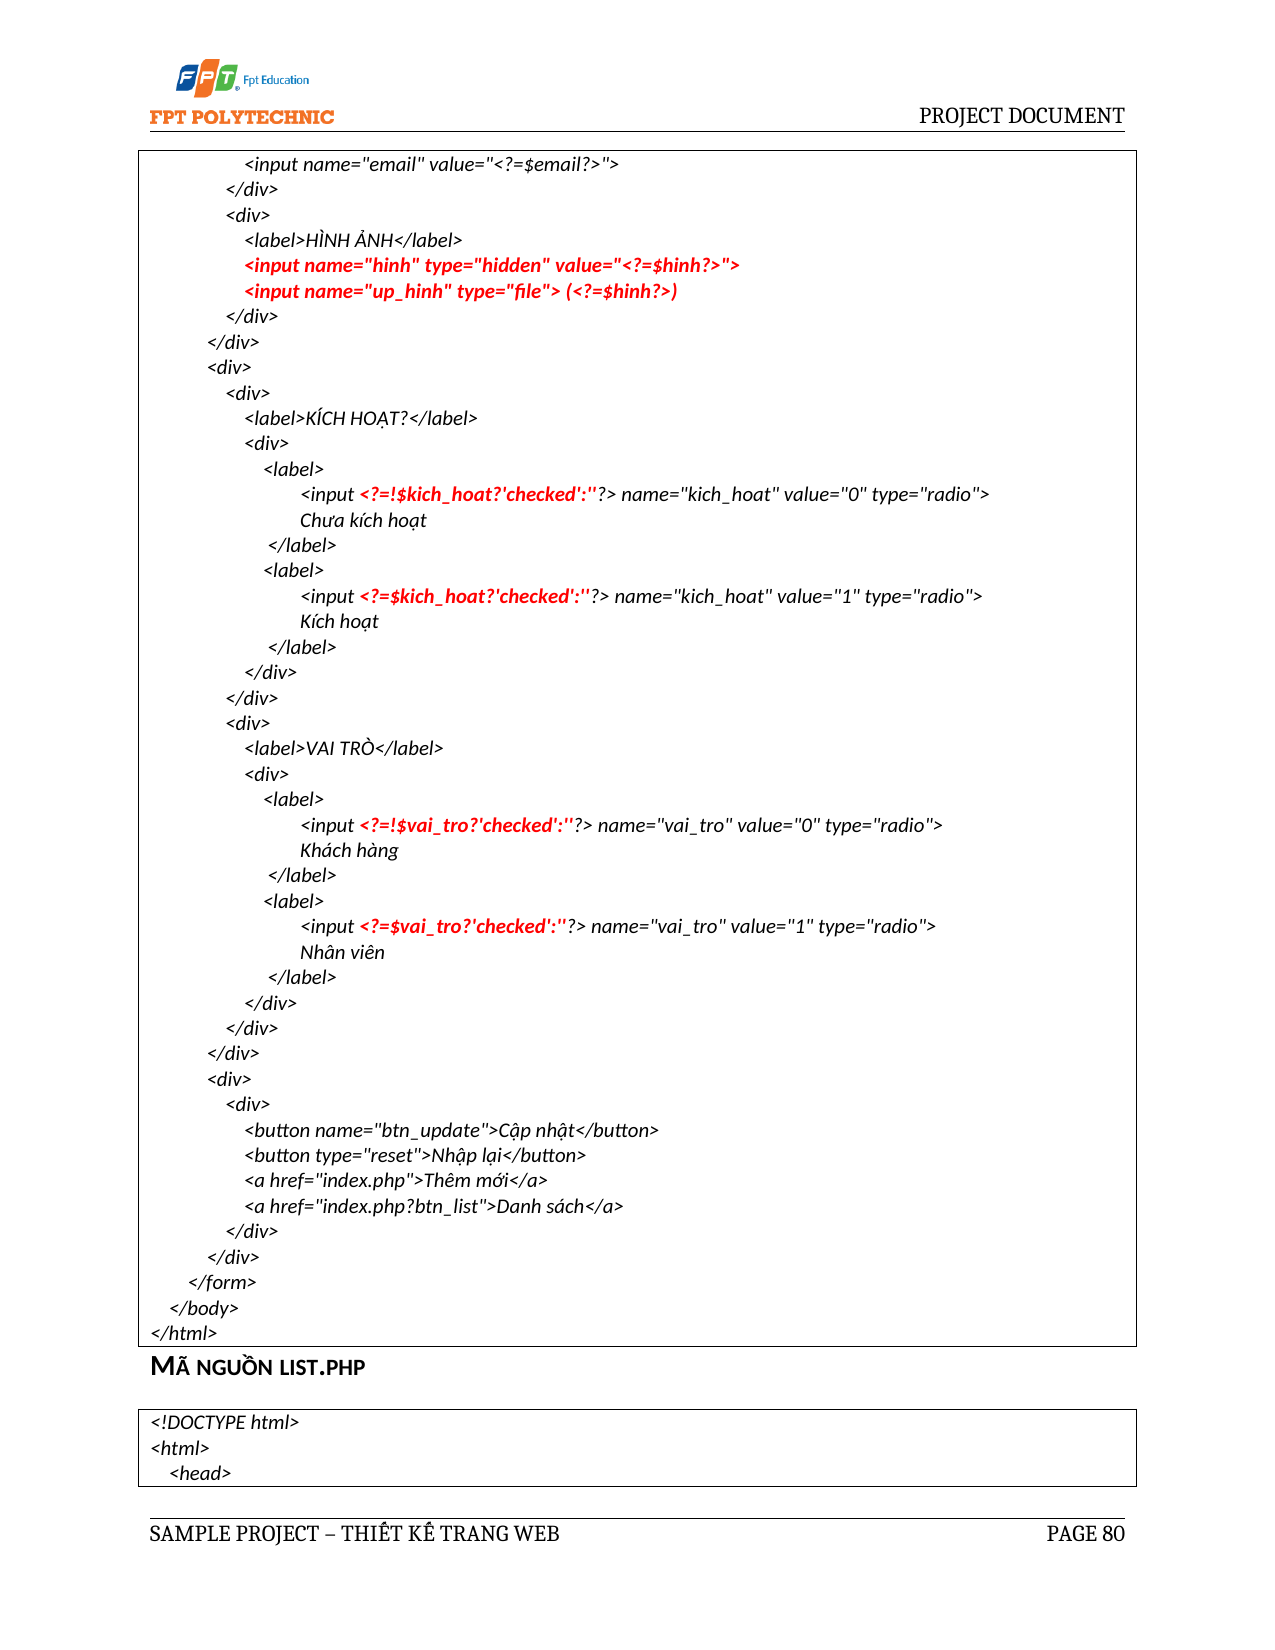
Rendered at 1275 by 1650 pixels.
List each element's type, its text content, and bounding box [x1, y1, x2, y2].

picture [150, 59, 336, 124]
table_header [139, 1410, 1136, 1486]
text Mã nguồn list.php [150, 1347, 1125, 1382]
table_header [139, 151, 1136, 1346]
